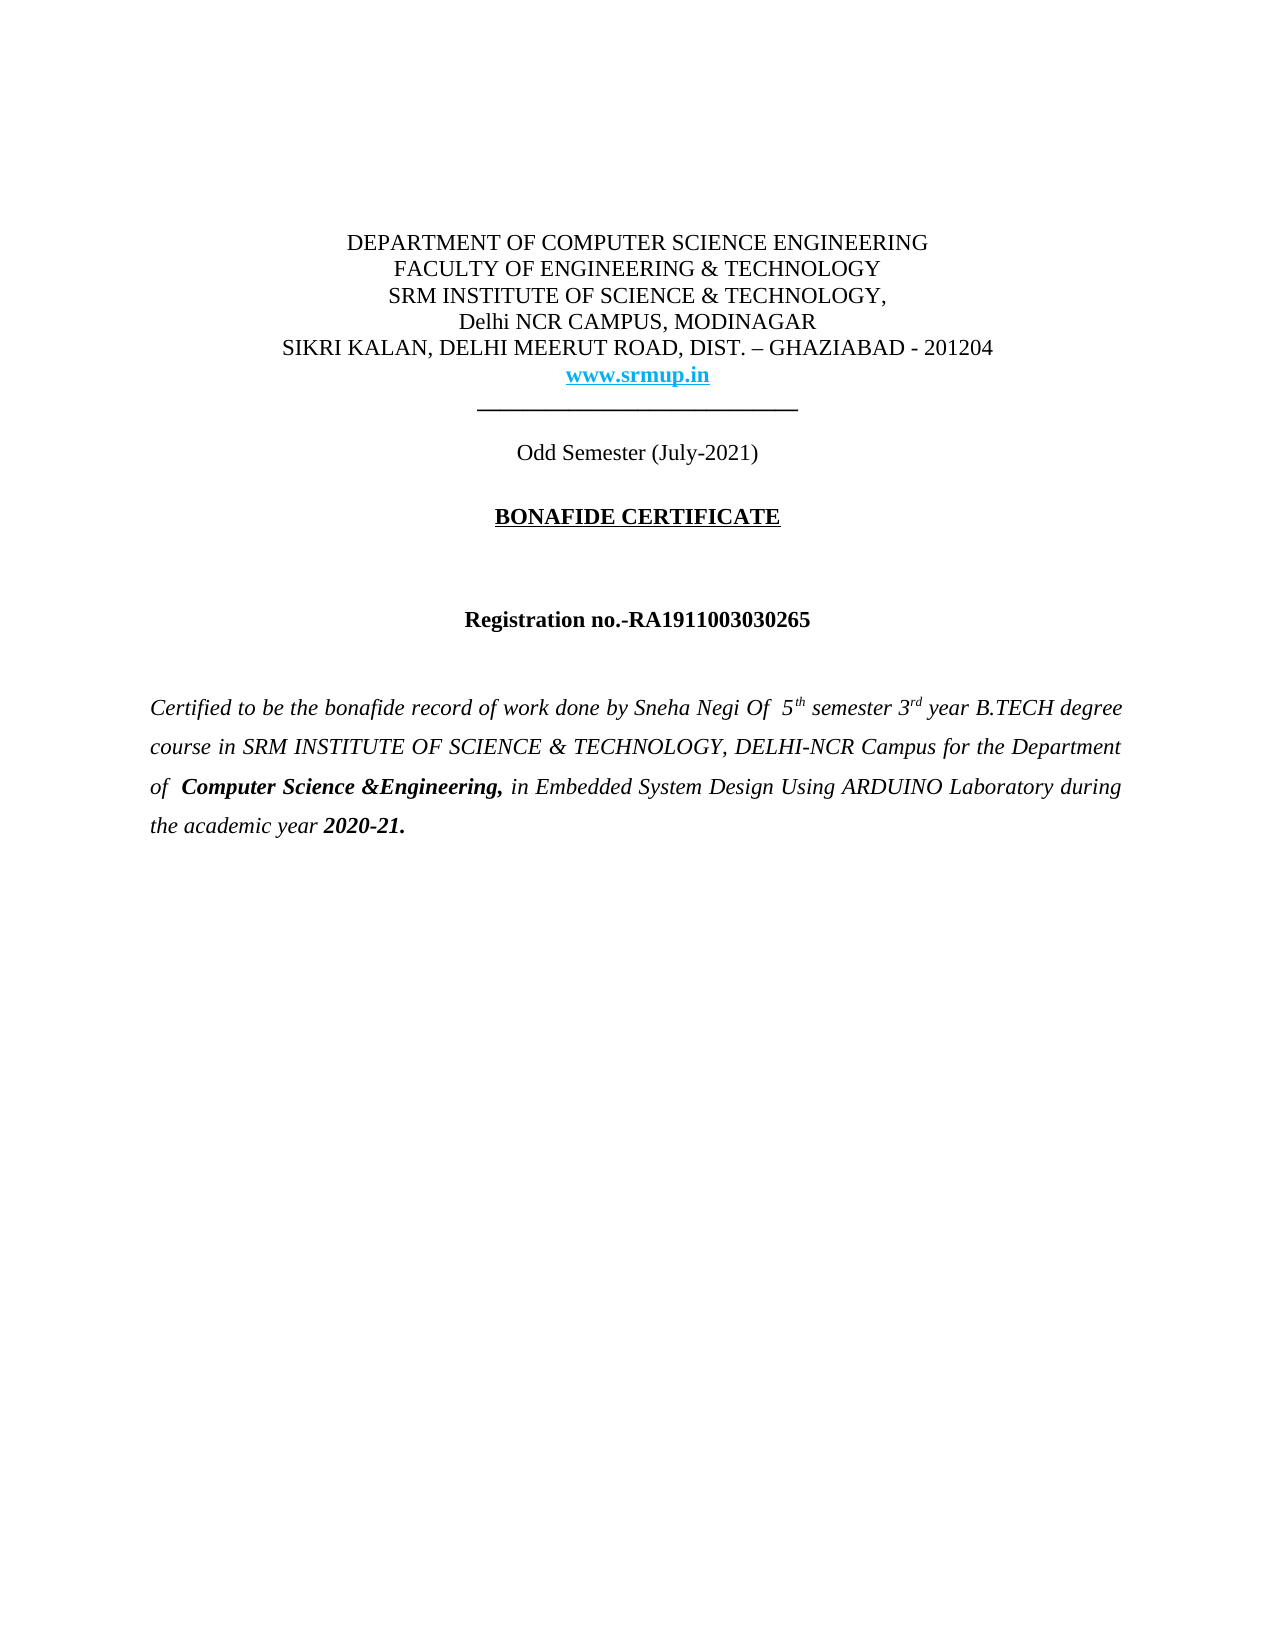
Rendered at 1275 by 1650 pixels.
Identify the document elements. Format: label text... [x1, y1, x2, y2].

text SIKRI KALAN, DELHI MEERUT ROAD, DIST. – GHAZIABAD - 201204 [150, 334, 1125, 361]
text Registration no.-RA1911003030265 [150, 606, 1125, 632]
text BONAFIDE CERTIFICATE [150, 503, 1125, 529]
text FACULTY OF ENGINEERING & TECHNOLOGY [150, 255, 1125, 282]
text www.srmup.in [150, 361, 1125, 387]
text Odd Semester (July-2021) [150, 438, 1125, 465]
text Certified to be the bonafide record of work done by Sneha Negi Of 5th semester 3rd year B.TECH degree course in SRM INSTITUTE OF SCIENCE & TECHNOLOGY, DELHI-NCR Campus for the Department of Computer Science &Engineering, in Embedded System Design Using ARDUINO Laboratory during the academic year 2020-21. [150, 694, 1125, 839]
text ____________________________ [150, 387, 1125, 413]
text SRM INSTITUTE OF SCIENCE & TECHNOLOGY, [150, 282, 1125, 308]
text Delhi NCR CAMPUS, MODINAGAR [150, 308, 1125, 334]
text DEPARTMENT OF COMPUTER SCIENCE ENGINEERING [150, 229, 1125, 255]
